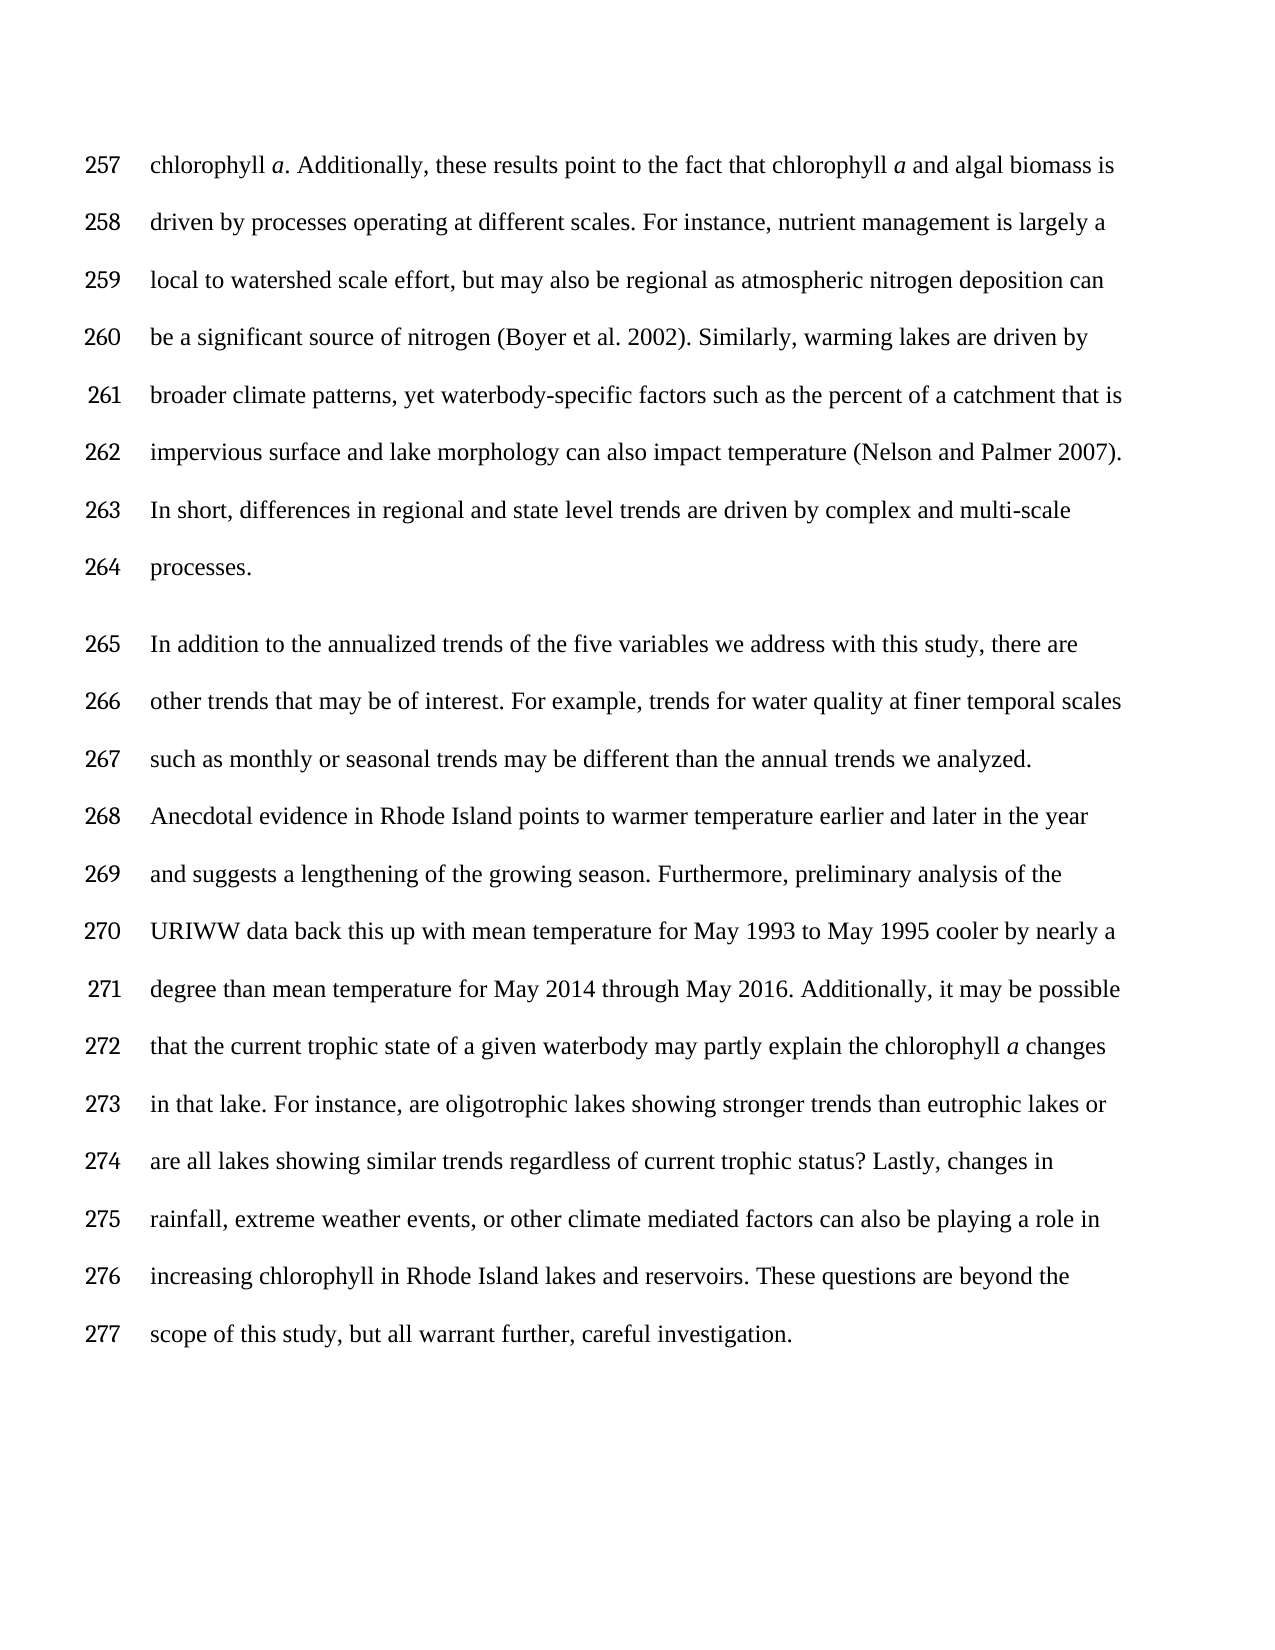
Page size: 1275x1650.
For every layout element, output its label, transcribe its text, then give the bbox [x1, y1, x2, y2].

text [150, 150, 1125, 581]
text In addition to the annualized trends of the five variables we address with this study, there are other trends that may be of interest. For example, trends for water quality at finer temporal scales such as monthly or seasonal trends may be different than the annual trends we analyzed. Anecdotal evidence in Rhode Island points to warmer temperature earlier and later in the year and suggests a lengthening of the growing season. Furthermore, preliminary analysis of the URIWW data back this up with mean temperature for May 1993 to May 1995 cooler by nearly a degree than mean temperature for May 2014 through May 2016. Additionally, it may be possible that the current trophic state of a given waterbody may partly explain the chlorophyll a changes in that lake. For instance, are oligotrophic lakes showing stronger trends than eutrophic lakes or are all lakes showing similar trends regardless of current trophic status? Lastly, changes in rainfall, extreme weather events, or other climate mediated factors can also be playing a role in increasing chlorophyll in Rhode Island lakes and reservoirs. These questions are beyond the scope of this study, but all warrant further, careful investigation. [150, 629, 1125, 1347]
